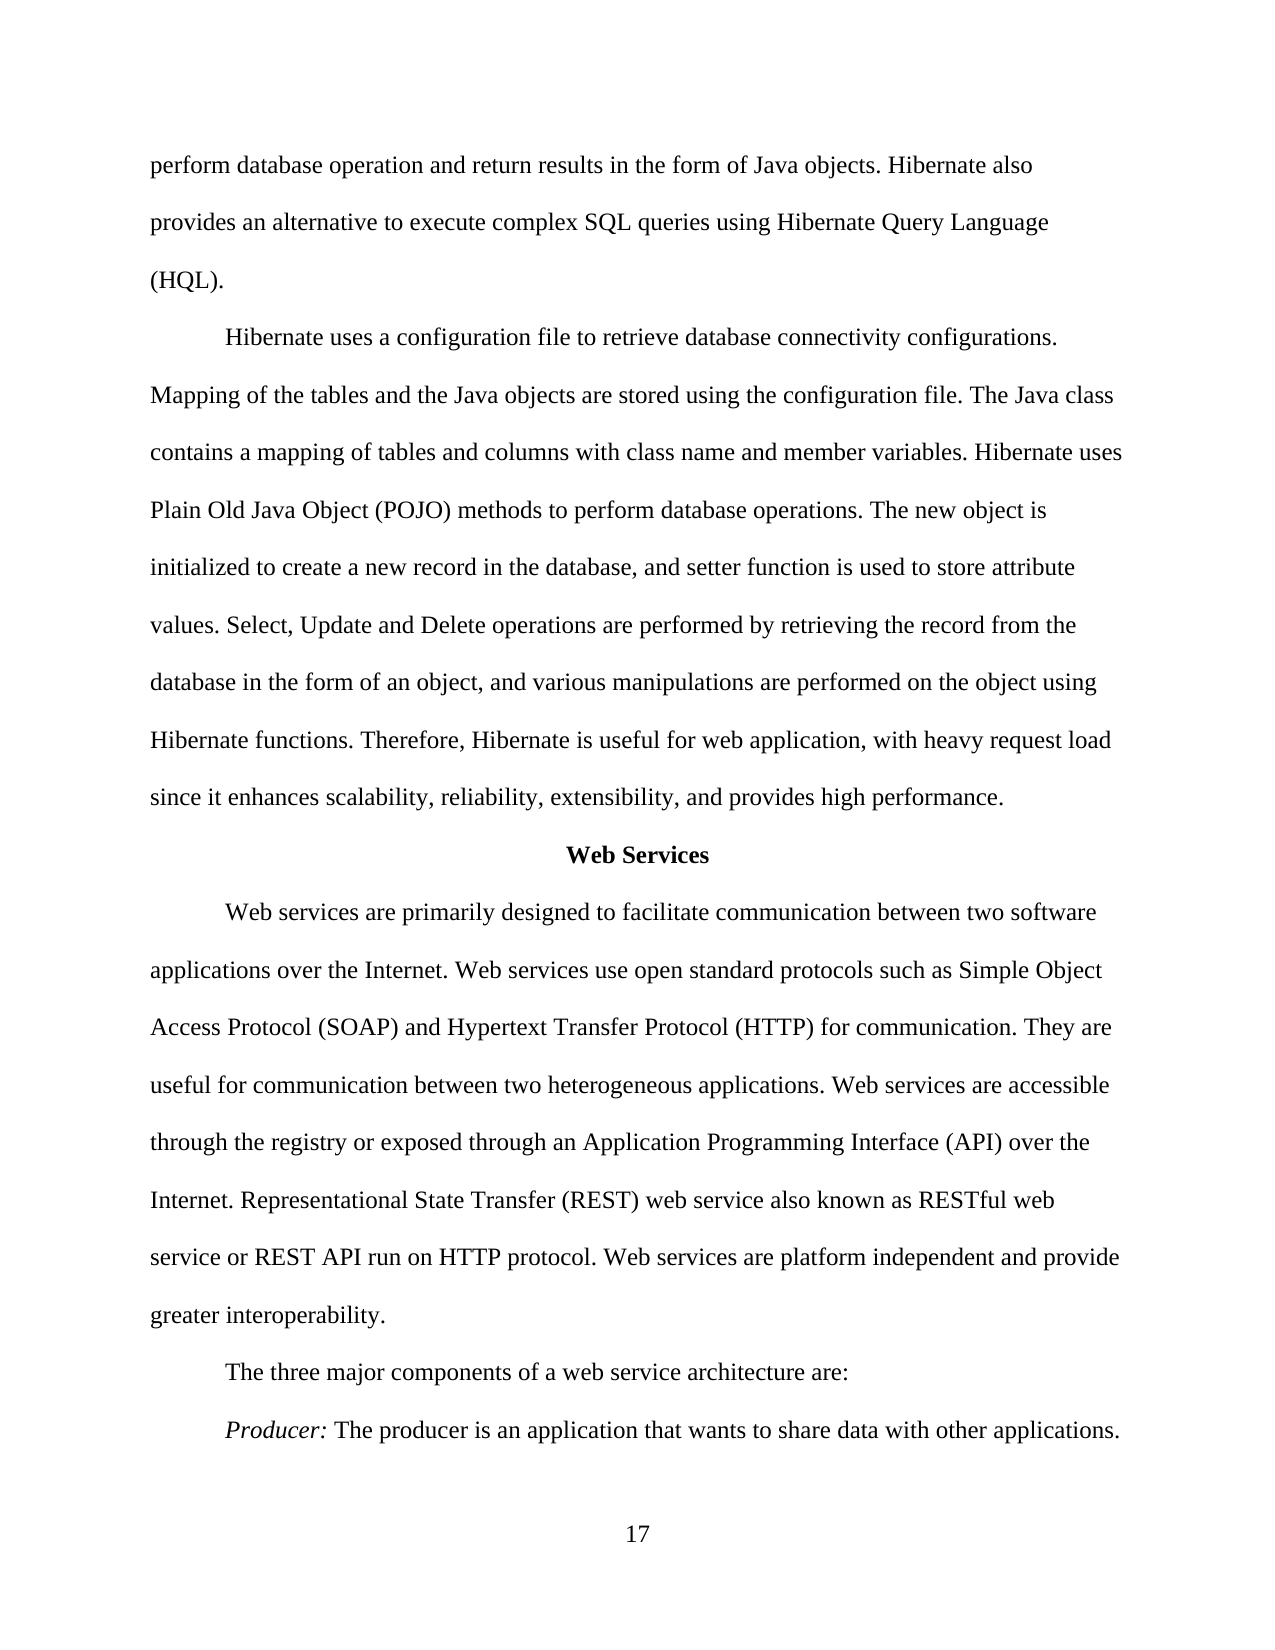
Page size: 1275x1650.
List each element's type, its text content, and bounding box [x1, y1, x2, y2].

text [150, 150, 1125, 294]
text The three major components of a web service architecture are: [150, 1357, 1125, 1386]
text Hibernate uses a configuration file to retrieve database connectivity configurations. Mapping of the tables and the Java objects are stored using the configuration file. The Java class contains a mapping of tables and columns with class name and member variables. Hibernate uses Plain Old Java Object (POJO) methods to perform database operations. The new object is initialized to create a new record in the database, and setter function is used to store attribute values. Select, Update and Delete operations are performed by retrieving the record from the database in the form of an object, and various manipulations are performed on the object using Hibernate functions. Therefore, Hibernate is useful for web application, with heavy request load since it enhances scalability, reliability, extensibility, and provides high performance. [150, 322, 1125, 811]
text Producer: The producer is an application that wants to share data with other applications. [150, 1415, 1125, 1444]
text Web services are primarily designed to facilitate communication between two software applications over the Internet. Web services use open standard protocols such as Simple Object Access Protocol (SOAP) and Hypertext Transfer Protocol (HTTP) for communication. They are useful for communication between two heterogeneous applications. Web services are accessible through the registry or exposed through an Application Programming Interface (API) over the Internet. Representational State Transfer (REST) web service also known as RESTful web service or REST API run on HTTP protocol. Web services are platform independent and provide greater interoperability. [150, 897, 1125, 1329]
text Web Services [150, 840, 1125, 869]
